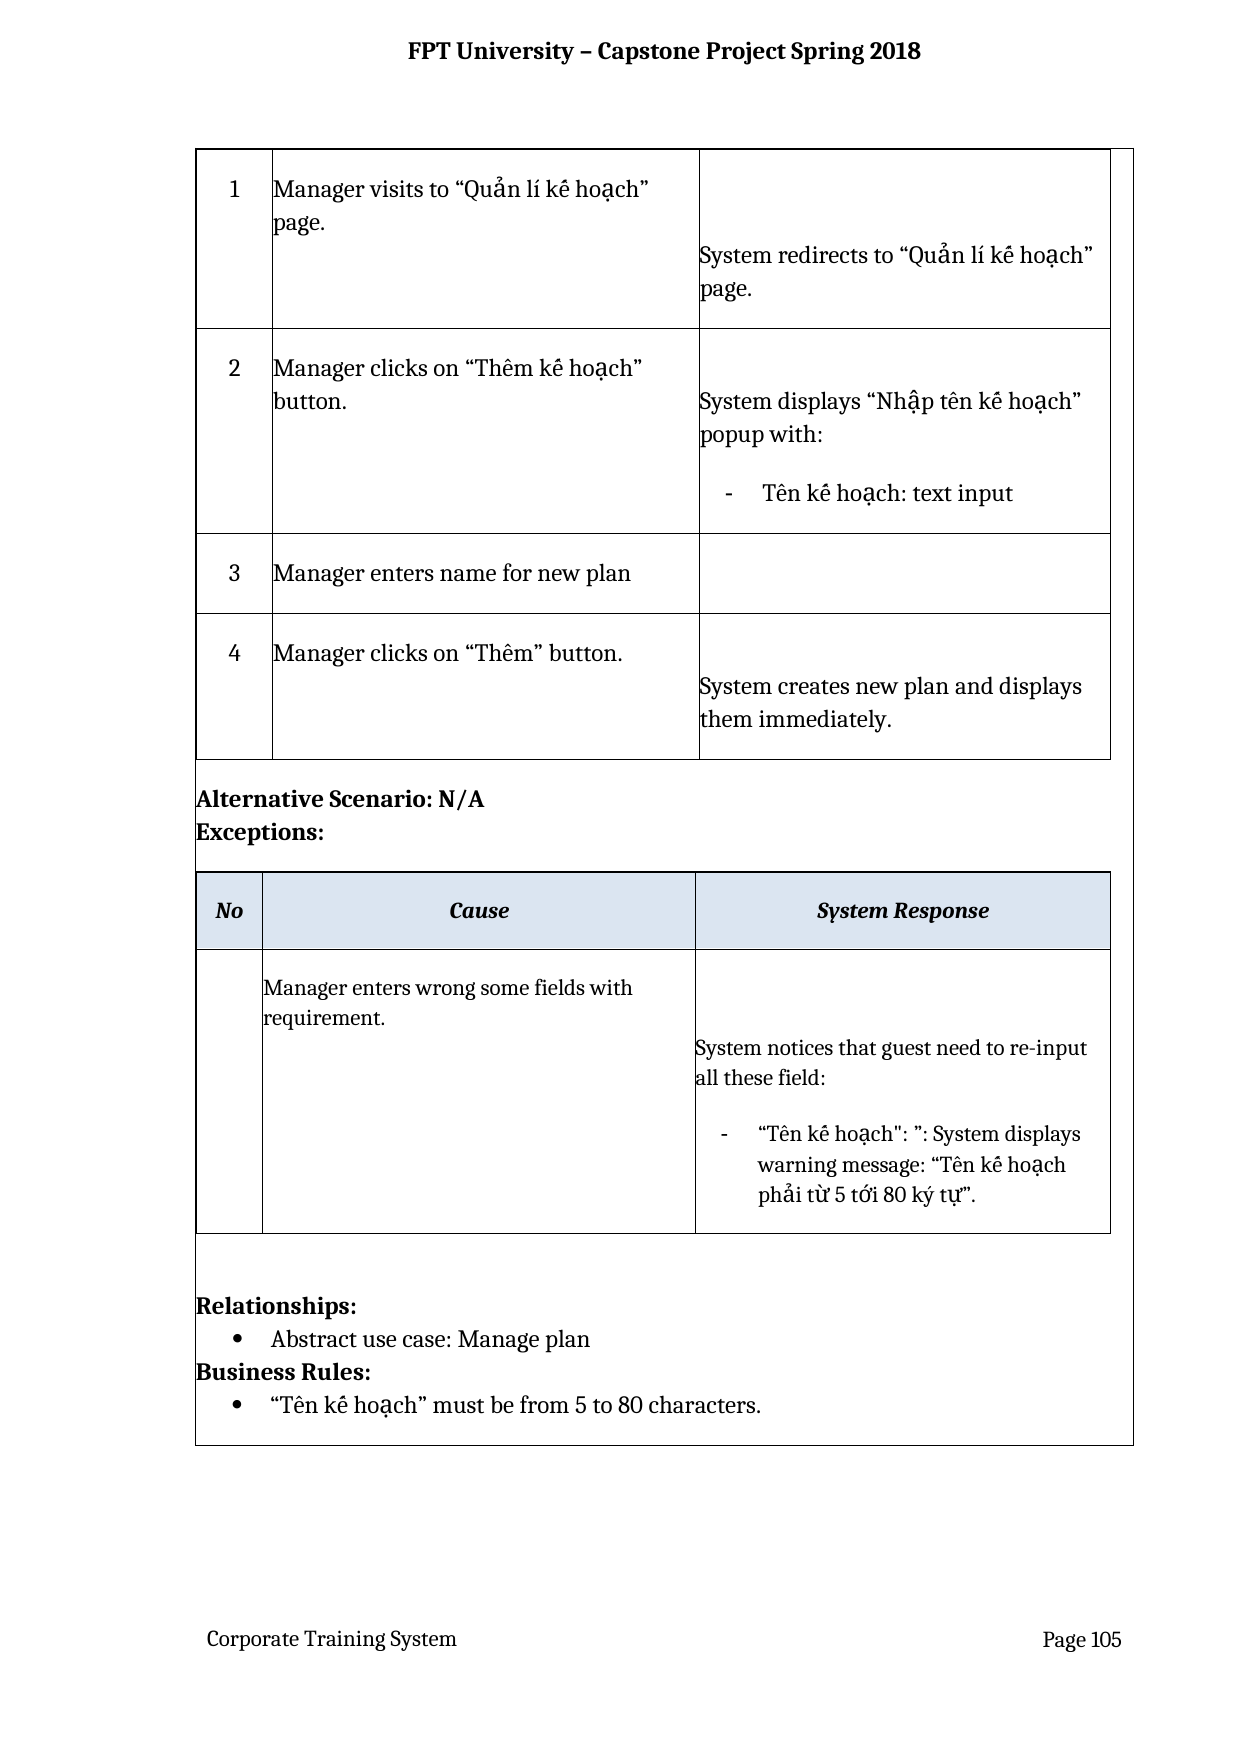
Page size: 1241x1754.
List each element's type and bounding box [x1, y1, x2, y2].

table_cell [196, 149, 1133, 1444]
